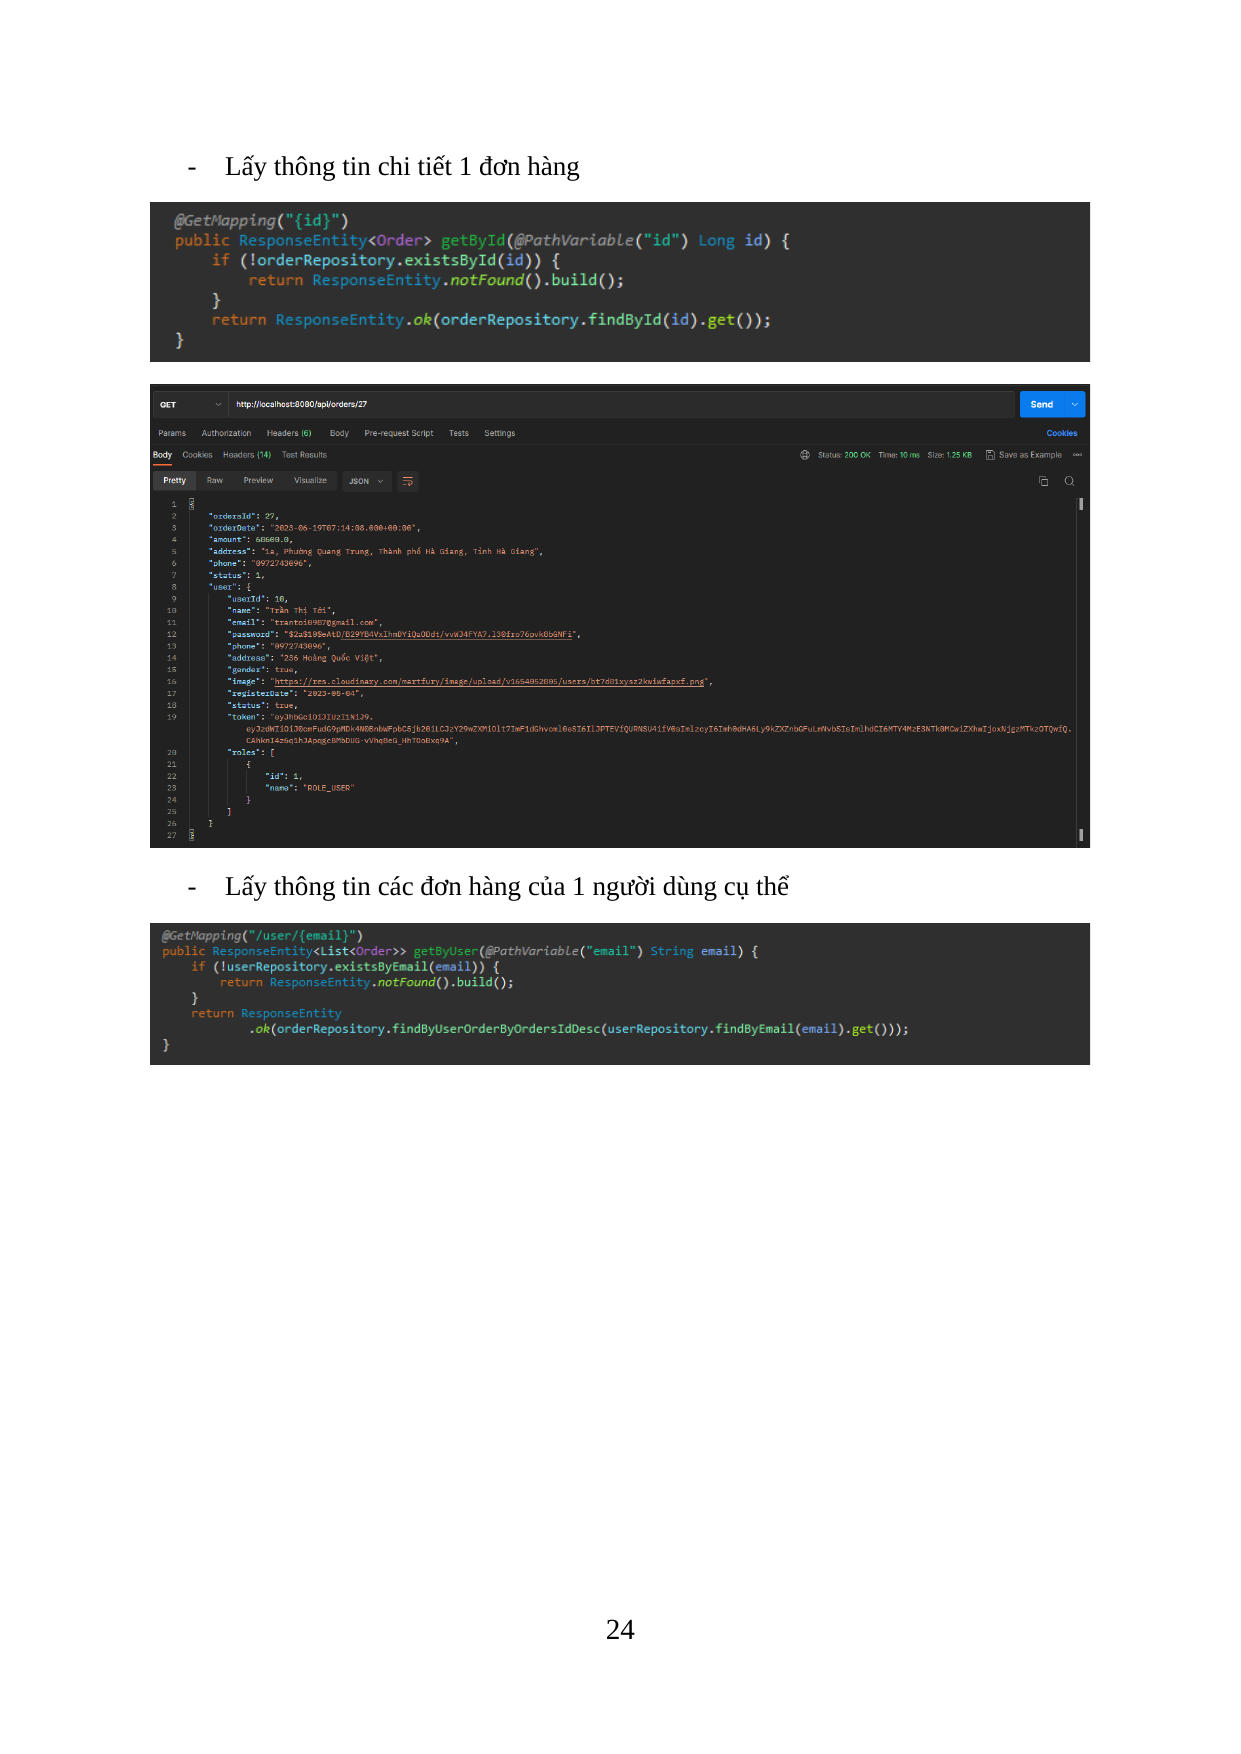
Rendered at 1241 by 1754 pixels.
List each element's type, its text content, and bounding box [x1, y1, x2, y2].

picture [150, 923, 1091, 1065]
picture [150, 384, 1091, 848]
picture [150, 202, 1091, 362]
list Lấy thông tin chi tiết 1 đơn hàng [187, 150, 1090, 181]
list Lấy thông tin các đơn hàng của 1 người dùng cụ thể [187, 870, 1090, 901]
